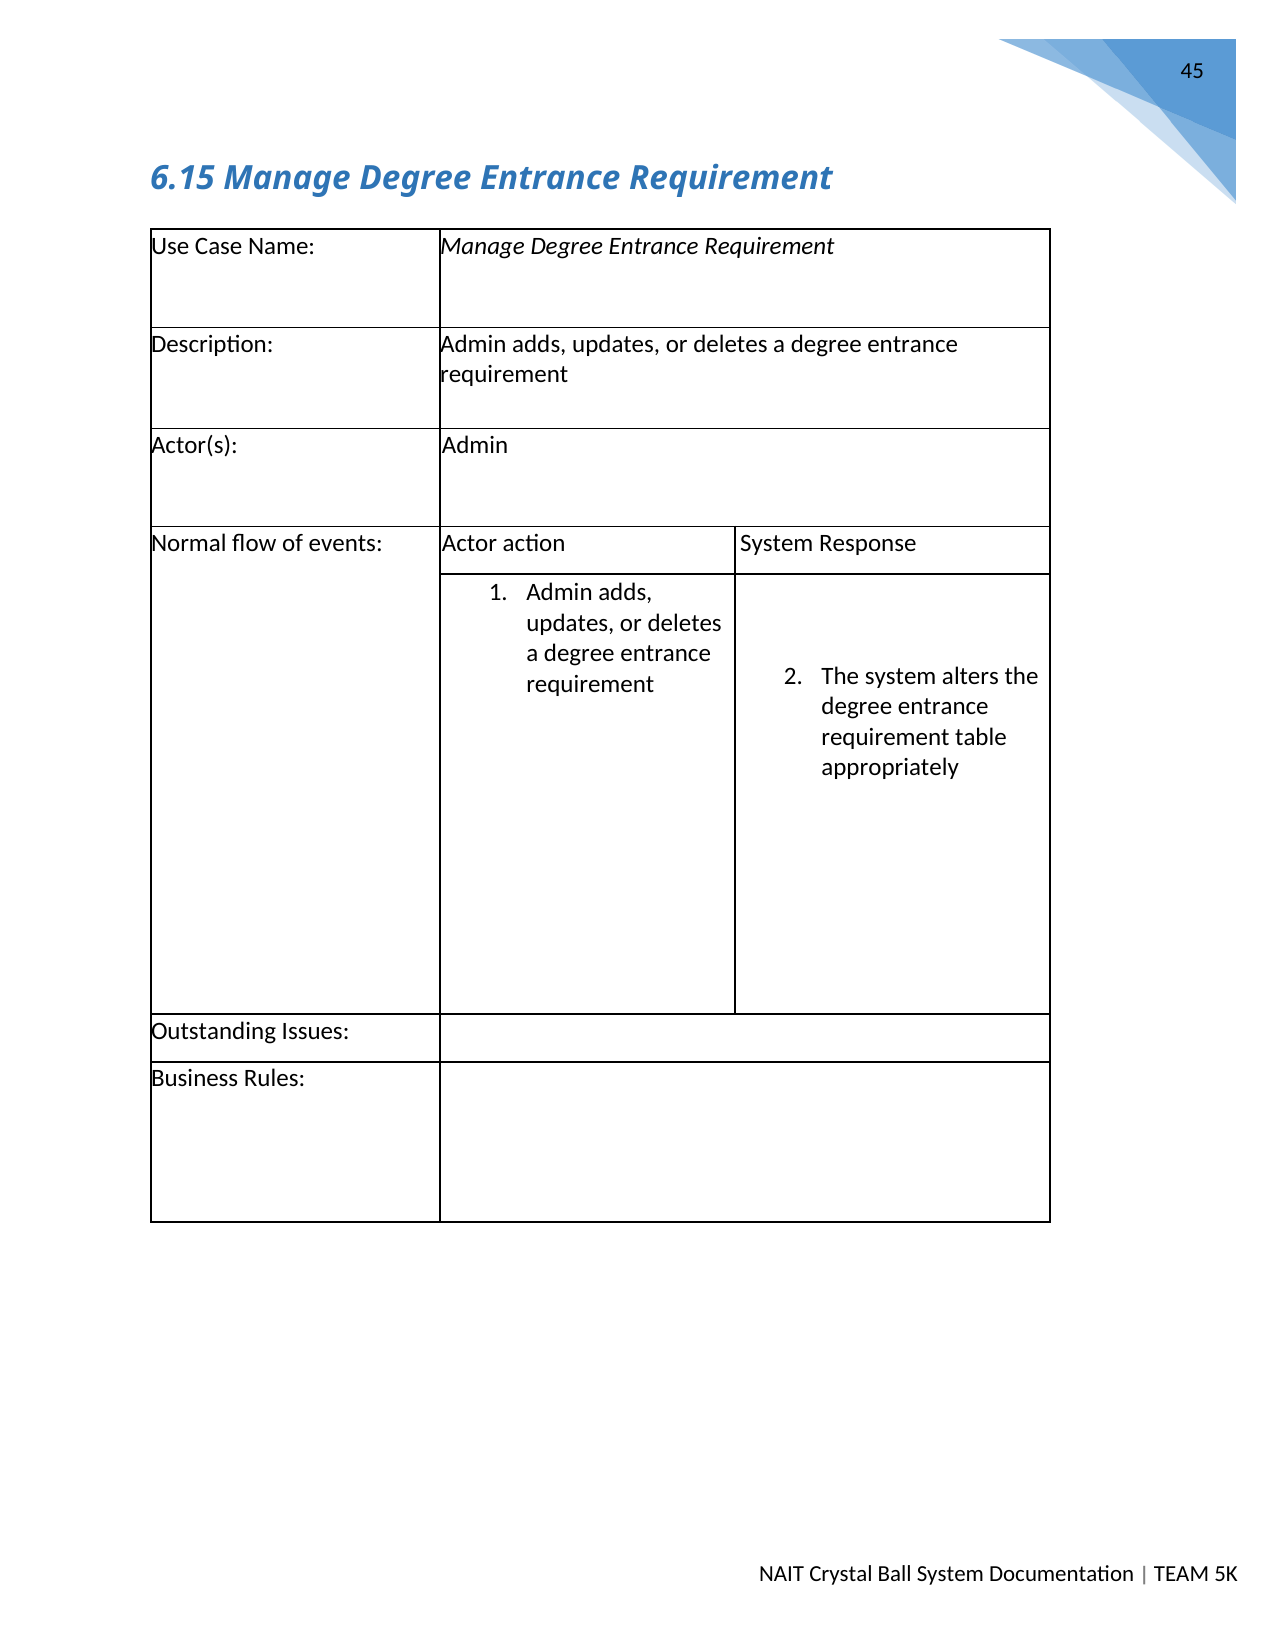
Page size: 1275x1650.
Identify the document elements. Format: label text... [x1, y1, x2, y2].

picture [997, 39, 1236, 205]
table_cell Actor(s): [152, 429, 439, 526]
table_cell Actor action [441, 527, 734, 573]
table_cell Business Rules: [152, 1063, 439, 1221]
table_cell Description: [152, 328, 439, 427]
table_header Use Case Name: [152, 230, 439, 326]
table_cell System Response [736, 527, 1049, 573]
table_cell Admin adds, updates, or deletes a degree entrance requirement [441, 575, 734, 1013]
table_cell Normal flow of events: [152, 527, 439, 1013]
table_header Manage Degree Entrance Requirement [441, 230, 1049, 326]
table_cell The system alters the degree entrance requirement table appropriately [736, 575, 1049, 1013]
table_cell Admin adds, updates, or deletes a degree entrance requirement [441, 328, 1049, 427]
table_cell Admin [441, 429, 1049, 526]
table_cell [441, 1063, 1049, 1221]
table_cell [441, 1015, 1049, 1061]
table_cell Outstanding Issues: [152, 1015, 439, 1061]
subtitle 6.15 Manage Degree Entrance Requirement [150, 154, 1125, 199]
